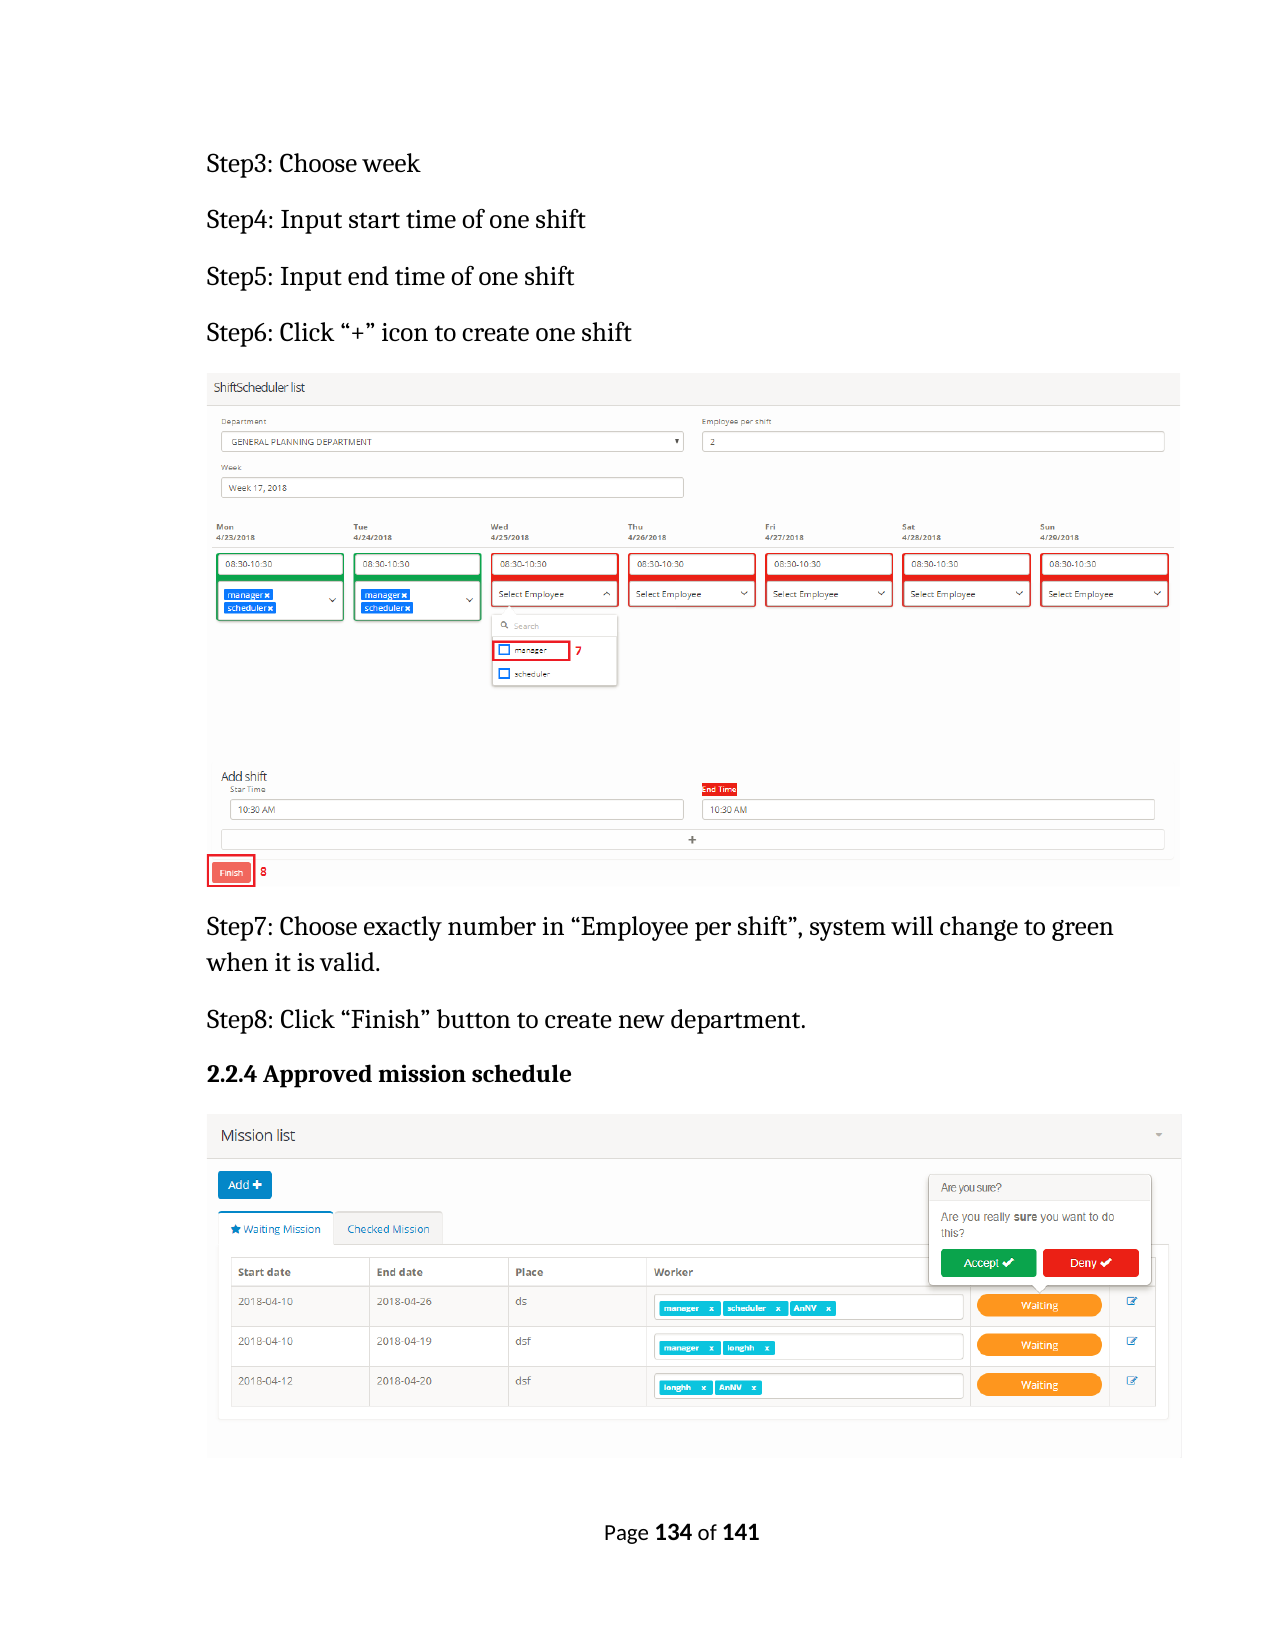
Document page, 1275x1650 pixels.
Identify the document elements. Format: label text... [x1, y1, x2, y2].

picture [206, 373, 1181, 887]
picture [206, 1114, 1182, 1458]
text Step5: Input end time of one shift [207, 261, 1157, 292]
text 2.2.4 Approved mission schedule [207, 1060, 1157, 1089]
text Step6: Click “+” icon to create one shift [207, 317, 1157, 348]
text Step3: Choose week [207, 148, 1157, 179]
text Step8: Click “Finish” button to create new department. [207, 1004, 1157, 1035]
text Step7: Choose exactly number in “Employee per shift”, system will change to green when it is valid. [207, 911, 1157, 978]
text Step4: Input start time of one shift [207, 204, 1157, 235]
